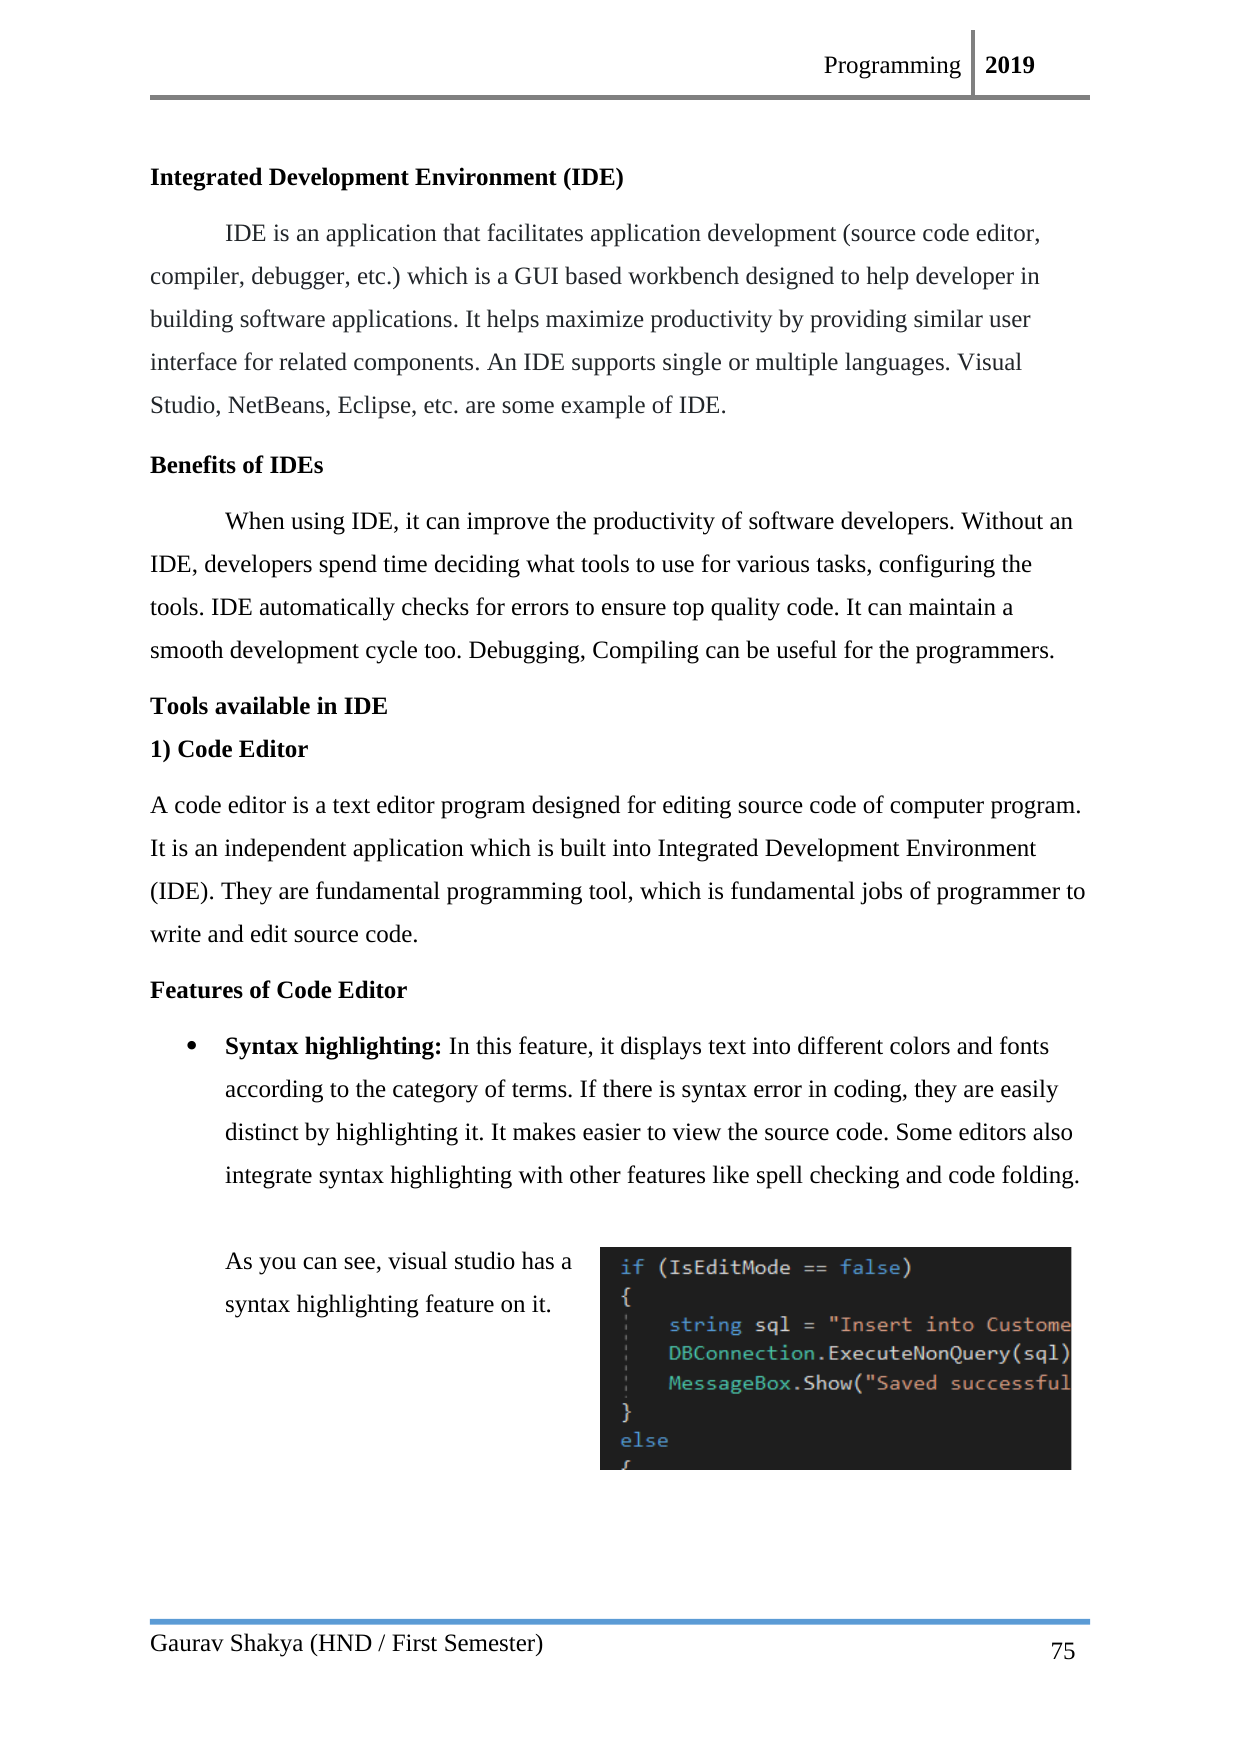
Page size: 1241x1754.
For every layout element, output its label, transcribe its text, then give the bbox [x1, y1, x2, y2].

text When using IDE, it can improve the productivity of software developers. Without an IDE, developers spend time deciding what tools to use for various tasks, configuring the tools. IDE automatically checks for errors to ensure top quality code. It can maintain a smooth development cycle too. Debugging, Compiling can be useful for the programmers. [150, 506, 1090, 664]
subtitle Benefits of IDEs [150, 450, 1090, 479]
text A code editor is a text editor program designed for editing source code of computer program. It is an independent application which is built into Integrated Development Environment (IDE). They are fundamental programming tool, which is fundamental jobs of programmer to write and edit source code. [150, 790, 1090, 948]
subtitle Tools available in IDE [150, 691, 1090, 720]
list As you can see, visual studio has a syntax highlighting feature on it. [225, 1246, 1090, 1318]
text IDE is an application that facilitates application development (source code editor, compiler, debugger, etc.) which is a GUI based workbench designed to help developer in building software applications. It helps maximize productivity by providing similar user interface for related components. An IDE supports single or multiple languages. Visual Studio, NetBeans, Eclipse, etc. are some example of IDE. [150, 218, 1090, 419]
text 1) Code Editor [150, 734, 1090, 763]
text Features of Code Editor [150, 975, 1090, 1004]
subtitle Integrated Development Environment (IDE) [150, 162, 1090, 191]
picture [600, 1247, 1072, 1470]
list Syntax highlighting: In this feature, it displays text into different colors and fonts according to the category of terms. If there is syntax error in coding, they are easily distinct by highlighting it. It makes easier to view the source code. Some editors also integrate syntax highlighting with other features like spell checking and code folding. [187, 1031, 1090, 1189]
